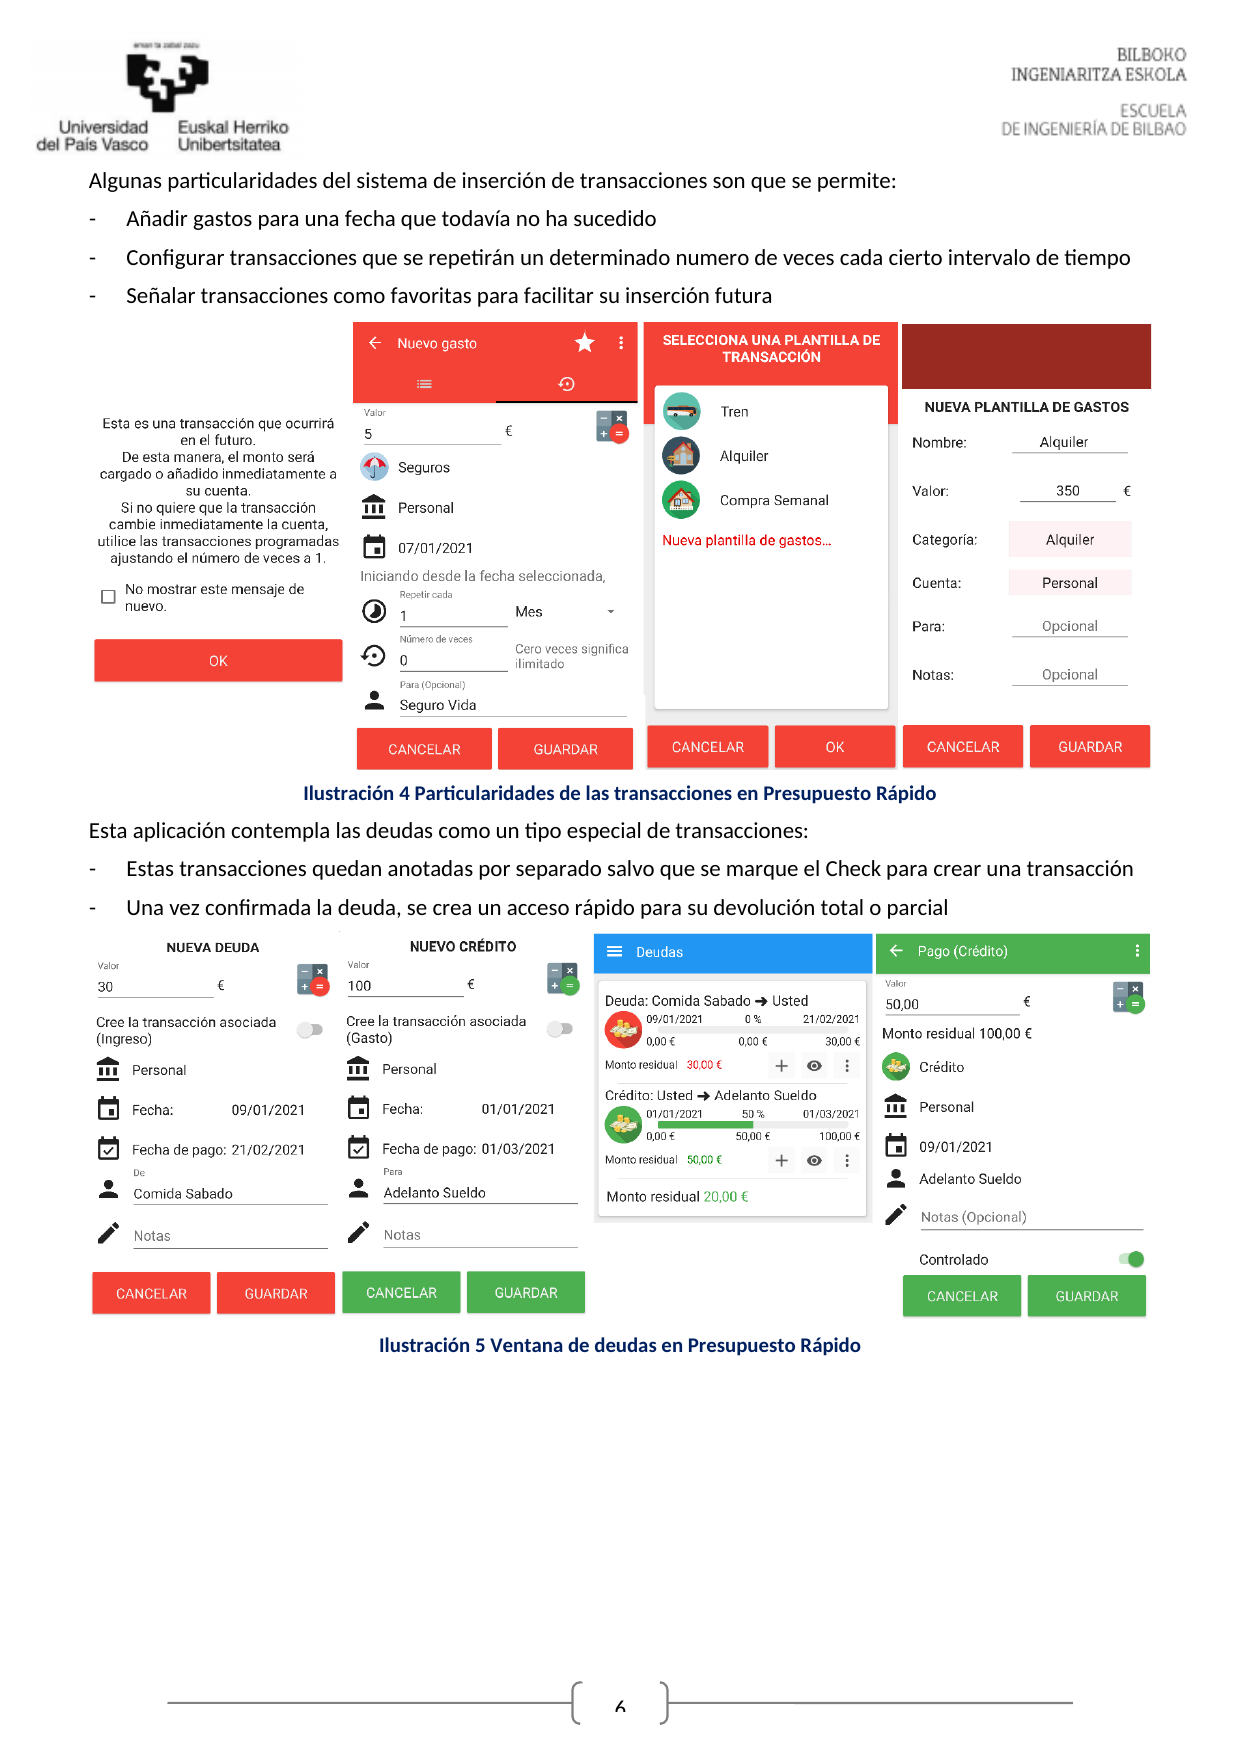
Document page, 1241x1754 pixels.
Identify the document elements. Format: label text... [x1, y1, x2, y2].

list Señalar transacciones como favoritas para facilitar su inserción futura [89, 281, 1152, 309]
text Algunas particularidades del sistema de inserción de transacciones son que se permite: [89, 102, 1152, 194]
text Ilustración 5 Ventana de deudas en Presupuesto Rápido [89, 1332, 1152, 1357]
picture [29, 25, 1213, 162]
text Ilustración 4 Particularidades de las transacciones en Presupuesto Rápido [89, 780, 1152, 805]
picture [88, 319, 1152, 770]
picture [88, 931, 1150, 1322]
list Estas transacciones quedan anotadas por separado salvo que se marque el Check para crear una transacción [89, 854, 1152, 882]
list Una vez confirmada la deuda, se crea un acceso rápido para su devolución total o parcial [89, 893, 1152, 921]
list Añadir gastos para una fecha que todavía no ha sucedido [89, 204, 1152, 232]
text Esta aplicación contempla las deudas como un tipo especial de transacciones: [89, 816, 1152, 844]
list Configurar transacciones que se repetirán un determinado numero de veces cada cierto intervalo de tiempo [89, 243, 1152, 271]
